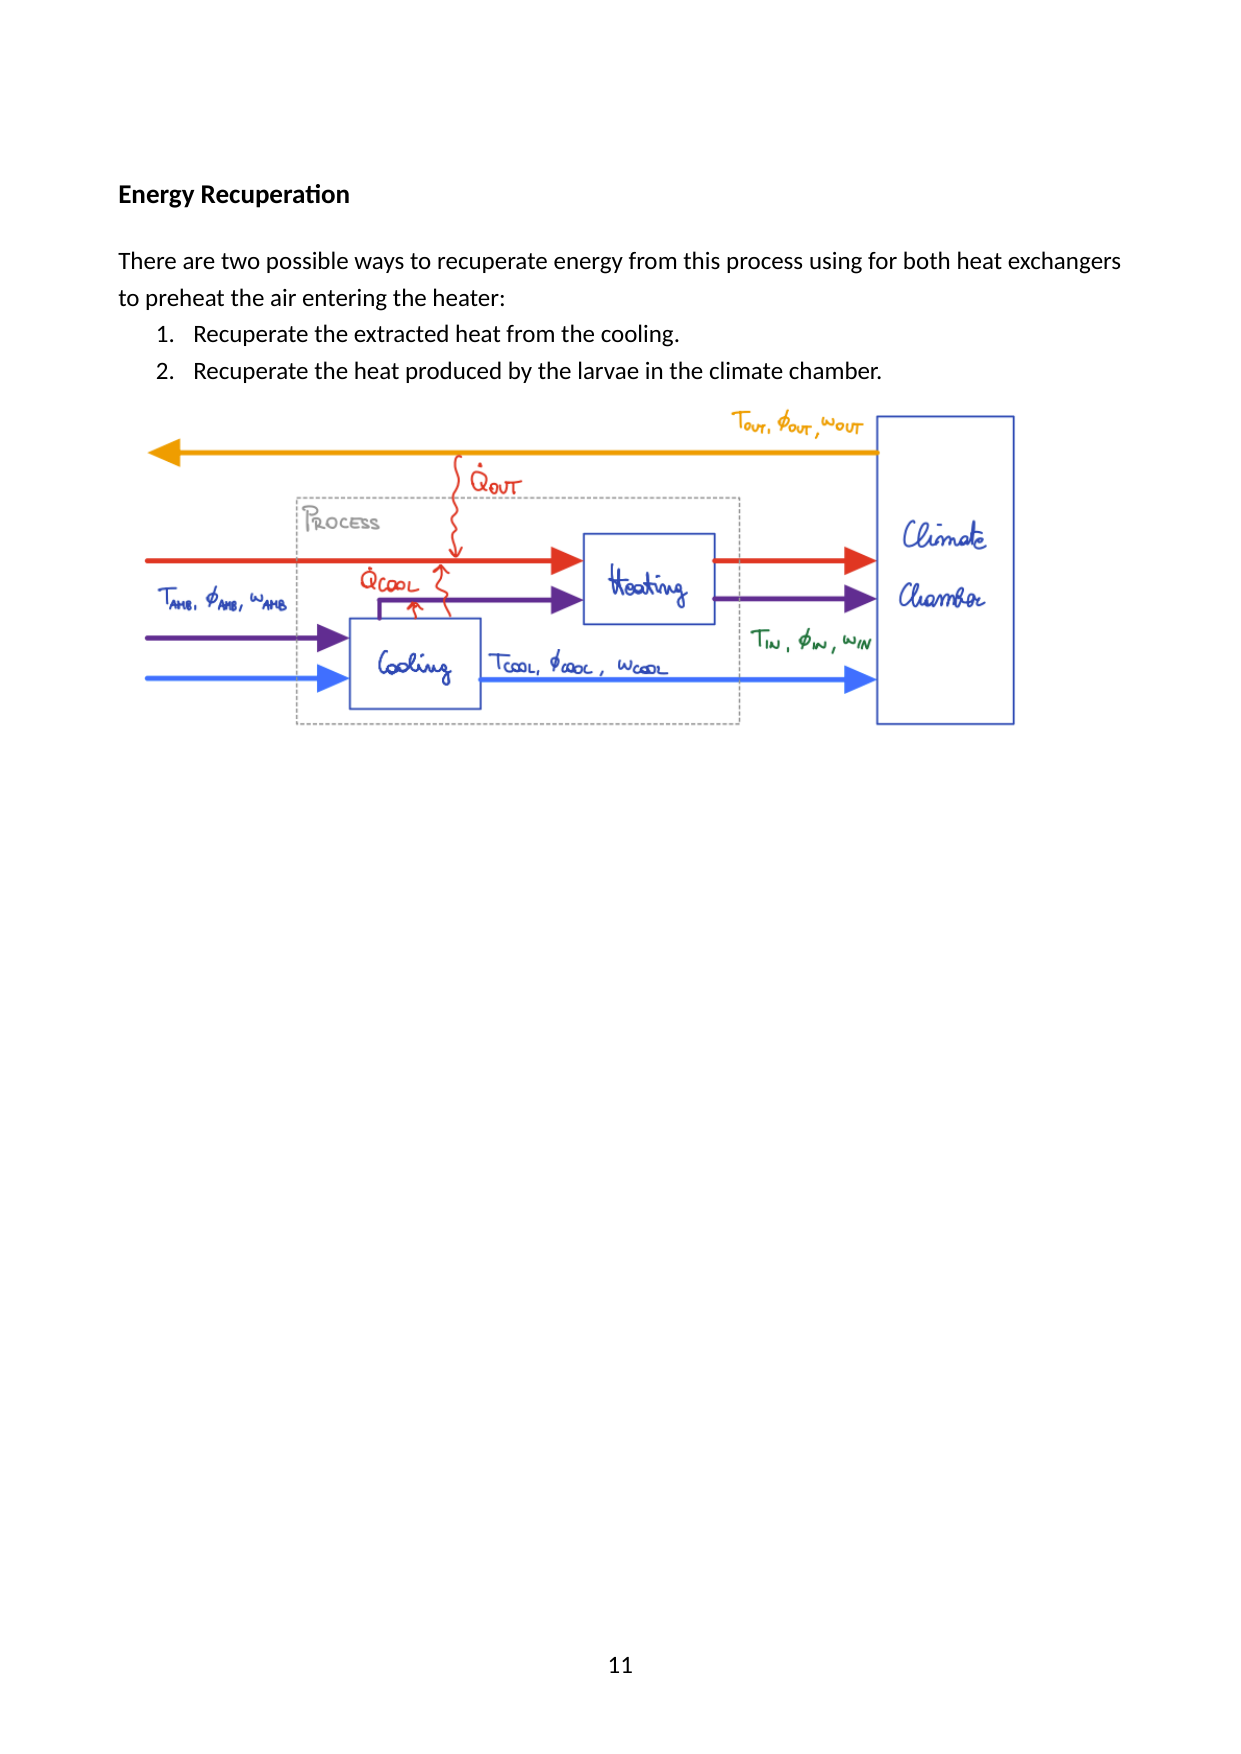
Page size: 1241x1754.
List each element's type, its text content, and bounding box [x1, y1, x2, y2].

picture [118, 391, 1038, 741]
list Recuperate the extracted heat from the cooling. [156, 319, 1122, 349]
list Recuperate the heat produced by the larvae in the climate chamber. [156, 355, 1122, 386]
subtitle Energy Recuperation [118, 177, 1122, 210]
text There are two possible ways to recuperate energy from this process using for both heat exchangers to preheat the air entering the heater: [118, 246, 1122, 313]
